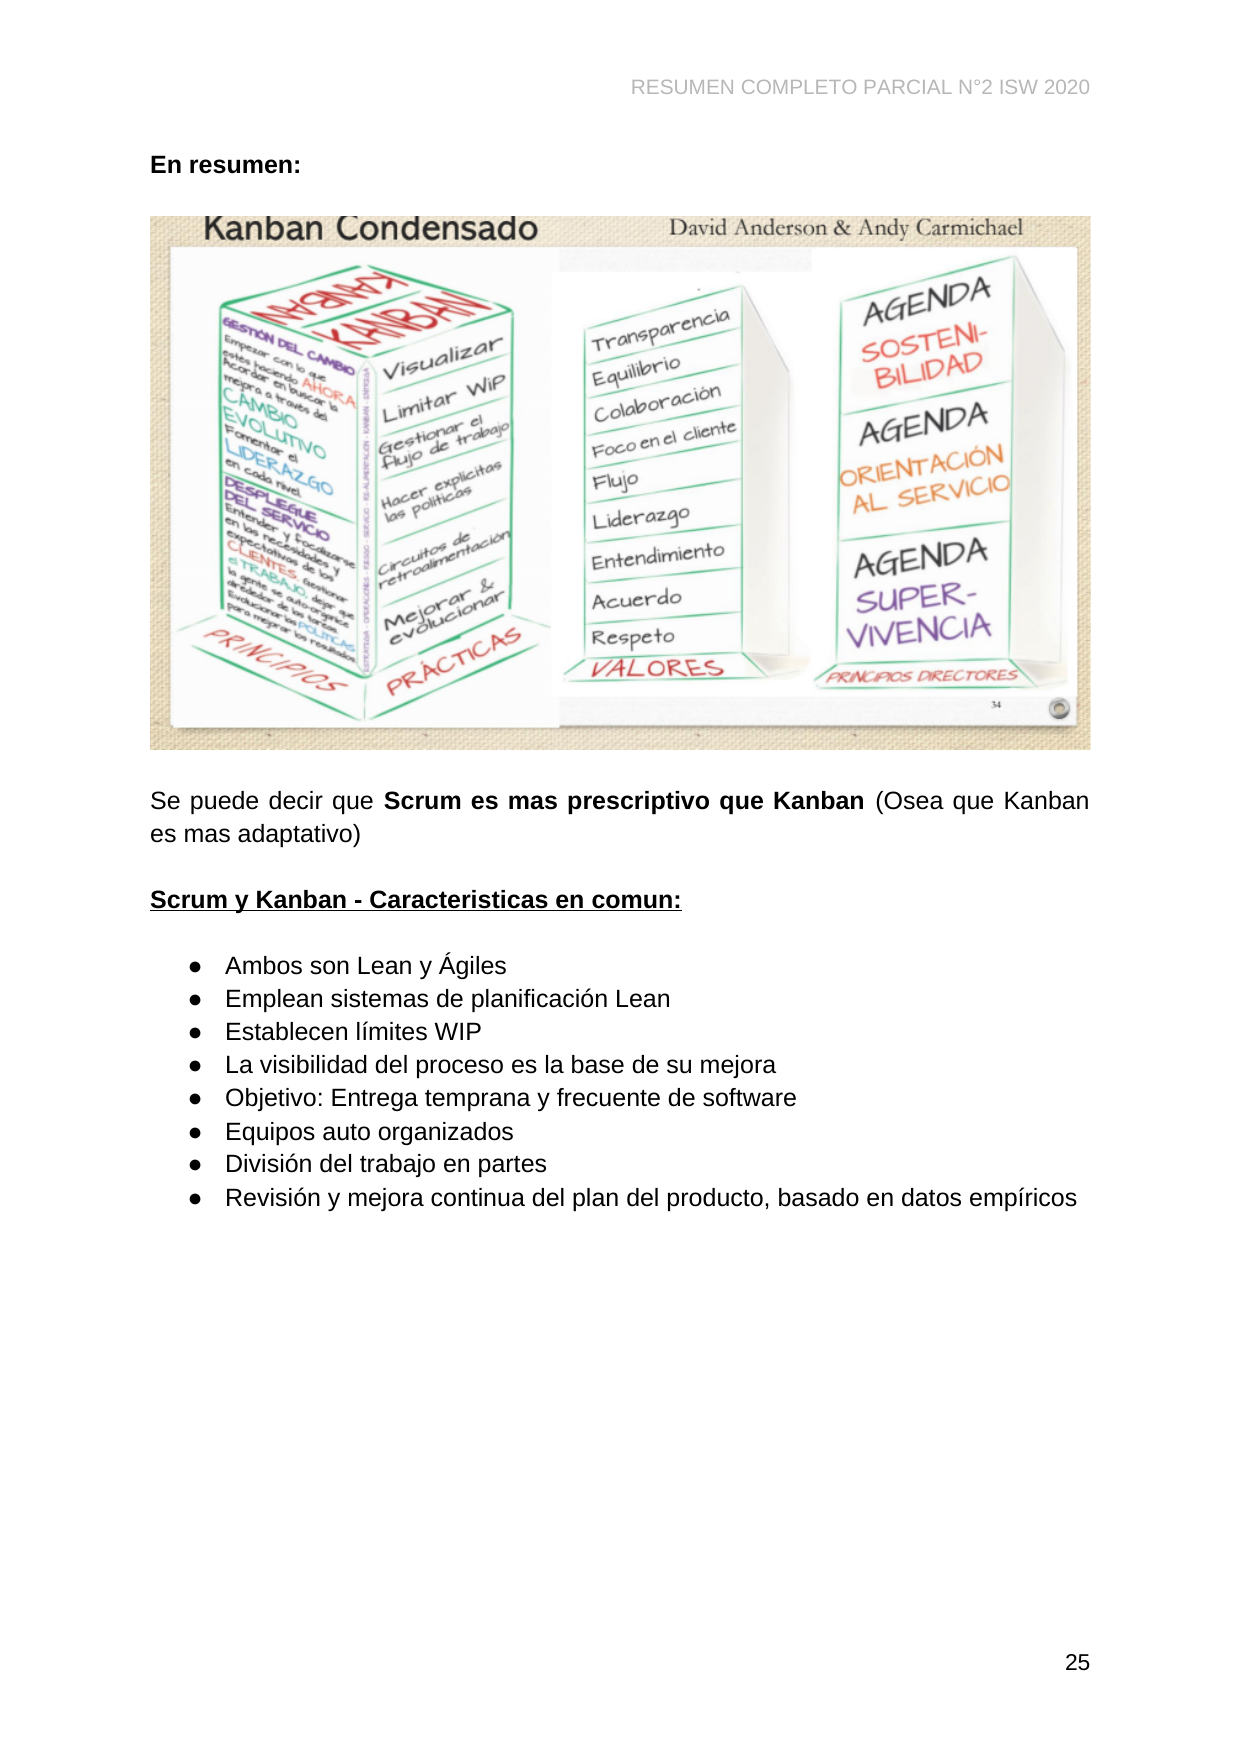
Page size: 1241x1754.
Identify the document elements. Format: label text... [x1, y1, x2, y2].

list Emplean sistemas de planificación Lean [187, 984, 1090, 1013]
text En resumen: [150, 150, 1090, 179]
list Equipos auto organizados [187, 1116, 1090, 1145]
list La visibilidad del proceso es la base de su mejora [187, 1050, 1090, 1079]
list Establecen límites WIP [187, 1017, 1090, 1046]
text Scrum y Kanban - Caracteristicas en comun: [150, 885, 1090, 914]
text Se puede decir que Scrum es mas prescriptivo que Kanban (Osea que Kanban es mas adaptativo) [150, 786, 1090, 848]
list División del trabajo en partes [187, 1149, 1090, 1178]
picture [150, 216, 1091, 750]
list Revisión y mejora continua del plan del producto, basado en datos empíricos [187, 1182, 1090, 1211]
list Ambos son Lean y Ágiles [187, 951, 1090, 980]
list Objetivo: Entrega temprana y frecuente de software [187, 1083, 1090, 1112]
